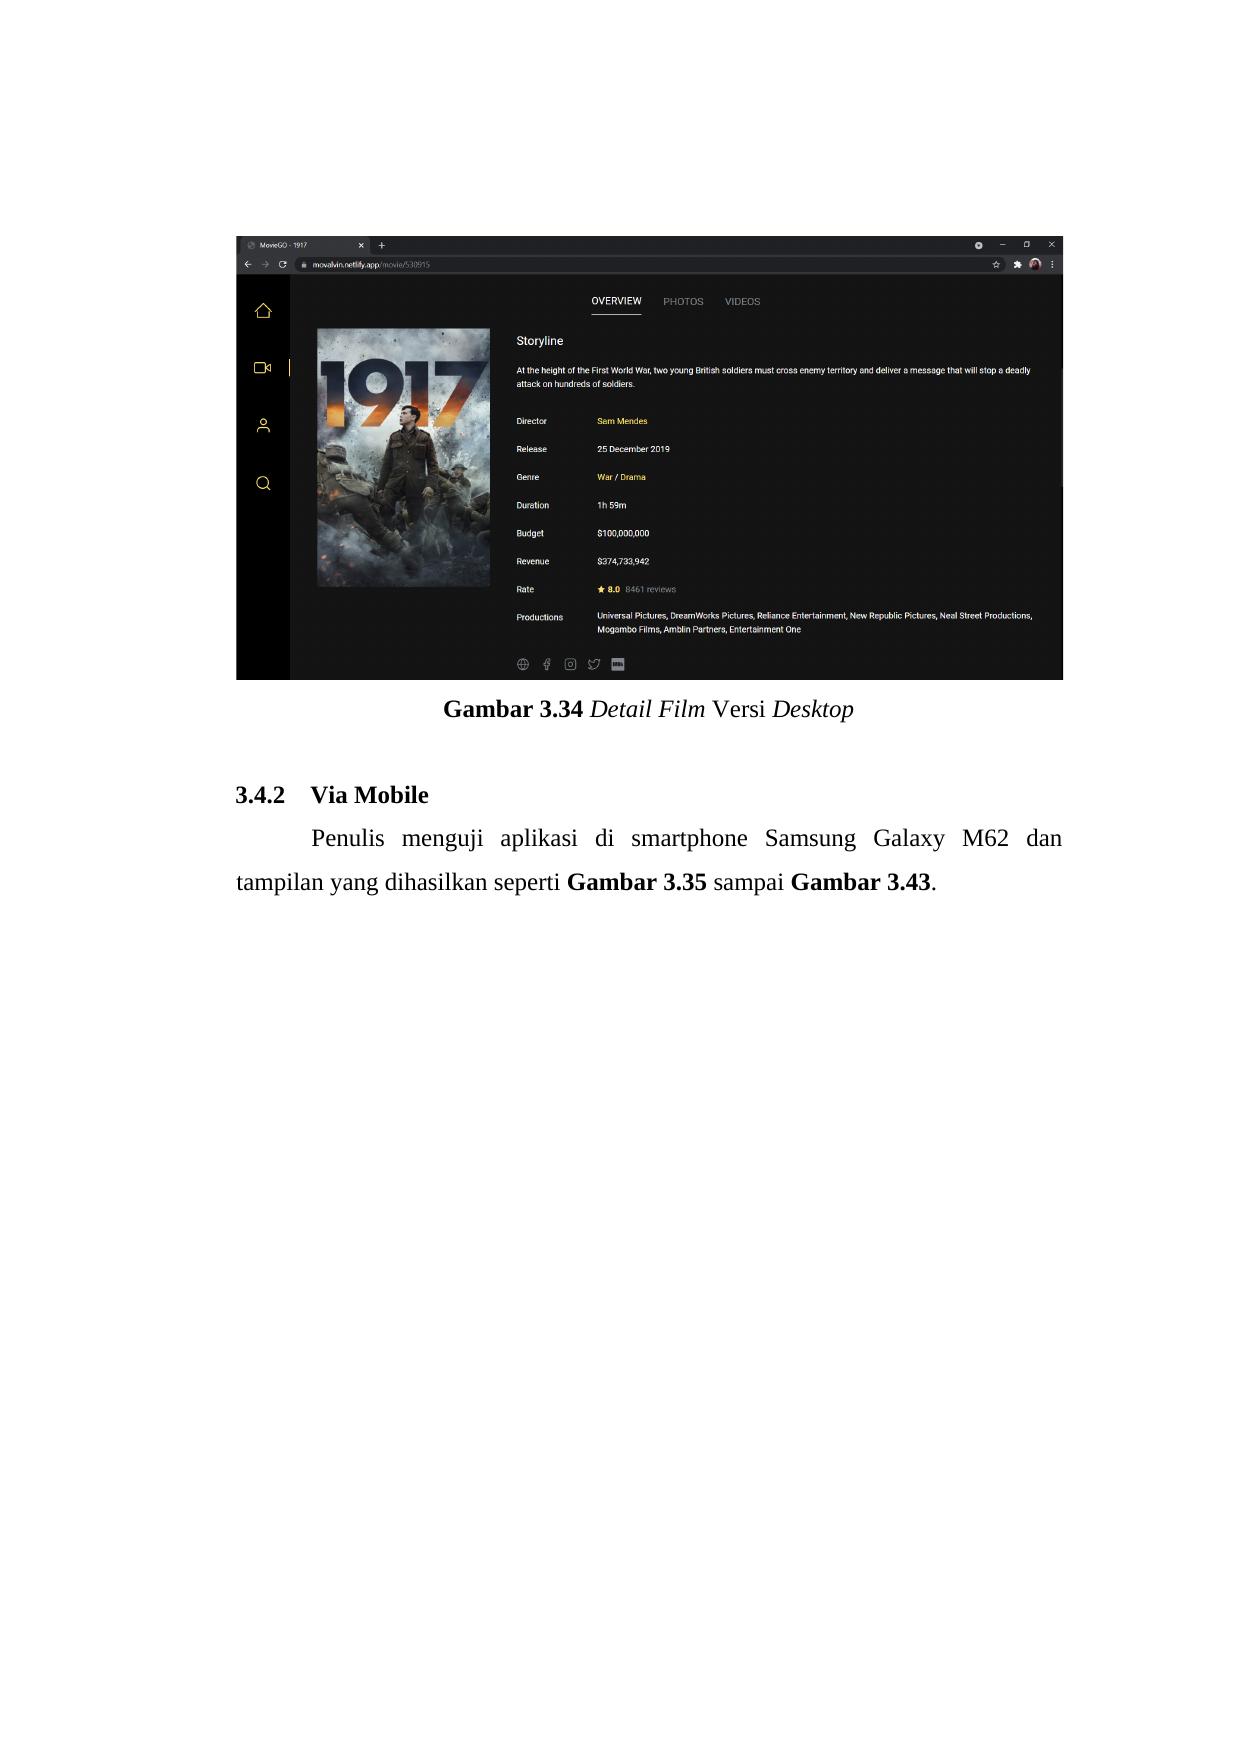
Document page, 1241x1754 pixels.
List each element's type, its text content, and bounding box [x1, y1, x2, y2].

list Gambar 3.34 Detail Film Versi Desktop [236, 694, 1063, 723]
picture [236, 236, 1064, 680]
list Penulis menguji aplikasi di smartphone Samsung Galaxy M62 dan tampilan yang dihasilkan seperti Gambar 3.35 sampai Gambar 3.43. [236, 823, 1063, 895]
list Via Mobile [235, 780, 1063, 809]
